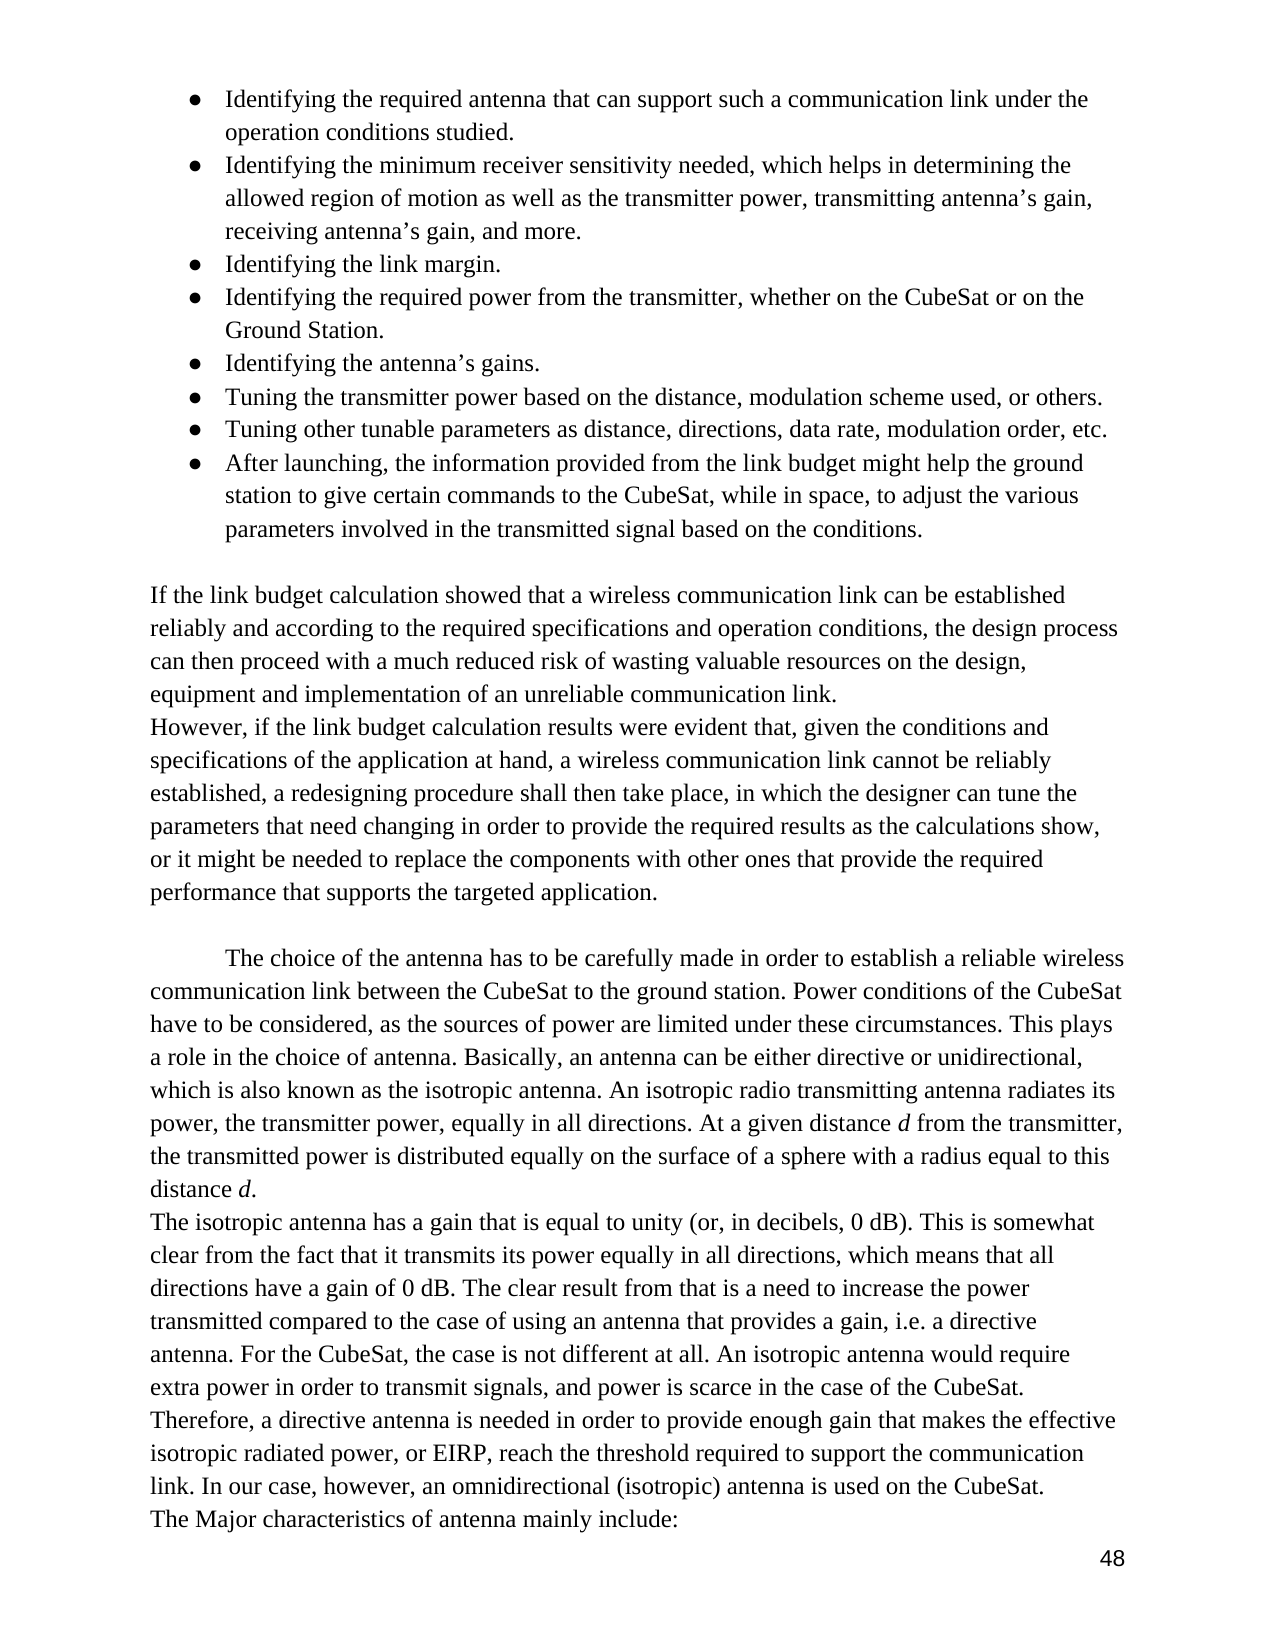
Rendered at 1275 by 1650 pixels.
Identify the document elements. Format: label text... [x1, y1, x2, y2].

list Identifying the required power from the transmitter, whether on the CubeSat or on the Ground Station. [187, 282, 1125, 344]
text If the link budget calculation showed that a wireless communication link can be established reliably and according to the required specifications and operation conditions, the design process can then proceed with a much reduced risk of wasting valuable resources on the design, equipment and implementation of an unreliable communication link. [150, 580, 1125, 707]
list Tuning the transmitter power based on the distance, modulation scheme used, or others. [187, 382, 1125, 410]
text The isotropic antenna has a gain that is equal to unity (or, in decibels, 0 dB). This is somewhat clear from the fact that it transmits its power equally in all directions, which means that all directions have a gain of 0 dB. The clear result from that is a need to increase the power transmitted compared to the case of using an antenna that provides a gain, i.e. a directive antenna. For the CubeSat, the case is not different at all. An isotropic antenna would require extra power in order to transmit signals, and power is scarce in the case of the CubeSat. Therefore, a directive antenna is needed in order to provide enough gain that makes the effective isotropic radiated power, or EIRP, reach the threshold required to support the communication link. In our case, however, an omnidirectional (isotropic) antenna is used on the CubeSat. [150, 1207, 1125, 1500]
list Identifying the link margin. [187, 249, 1125, 278]
list Identifying the minimum receiver sensitivity needed, which helps in determining the allowed region of motion as well as the transmitter power, transmitting antenna’s gain, receiving antenna’s gain, and more. [187, 150, 1125, 245]
text The choice of the antenna has to be carefully made in order to establish a reliable wireless communication link between the CubeSat to the ground station. Power conditions of the CubeSat have to be considered, as the sources of power are limited under these circumstances. This plays a role in the choice of antenna. Basically, an antenna can be either directive or unidirectional, which is also known as the isotropic antenna. An isotropic radio transmitting antenna radiates its power, the transmitter power, equally in all directions. At a given distance d from the transmitter, the transmitted power is distributed equally on the surface of a sphere with a radius equal to this distance d. [150, 943, 1125, 1203]
list Tuning other tunable parameters as distance, directions, data rate, modulation order, etc. [187, 414, 1125, 443]
list After launching, the information provided from the link budget might help the ground station to give certain commands to the CubeSat, while in space, to adjust the various parameters involved in the transmitted signal based on the conditions. [187, 448, 1125, 542]
text The Major characteristics of antenna mainly include: [150, 1504, 1125, 1533]
text However, if the link budget calculation results were evident that, given the conditions and specifications of the application at hand, a wireless communication link cannot be reliably established, a redesigning procedure shall then take place, in which the designer can tune the parameters that need changing in order to provide the required results as the calculations show, or it might be needed to replace the components with other ones that provide the required performance that supports the targeted application. [150, 712, 1125, 906]
list Identifying the required antenna that can support such a communication link under the operation conditions studied. [187, 84, 1125, 146]
list Identifying the antenna’s gains. [187, 348, 1125, 377]
